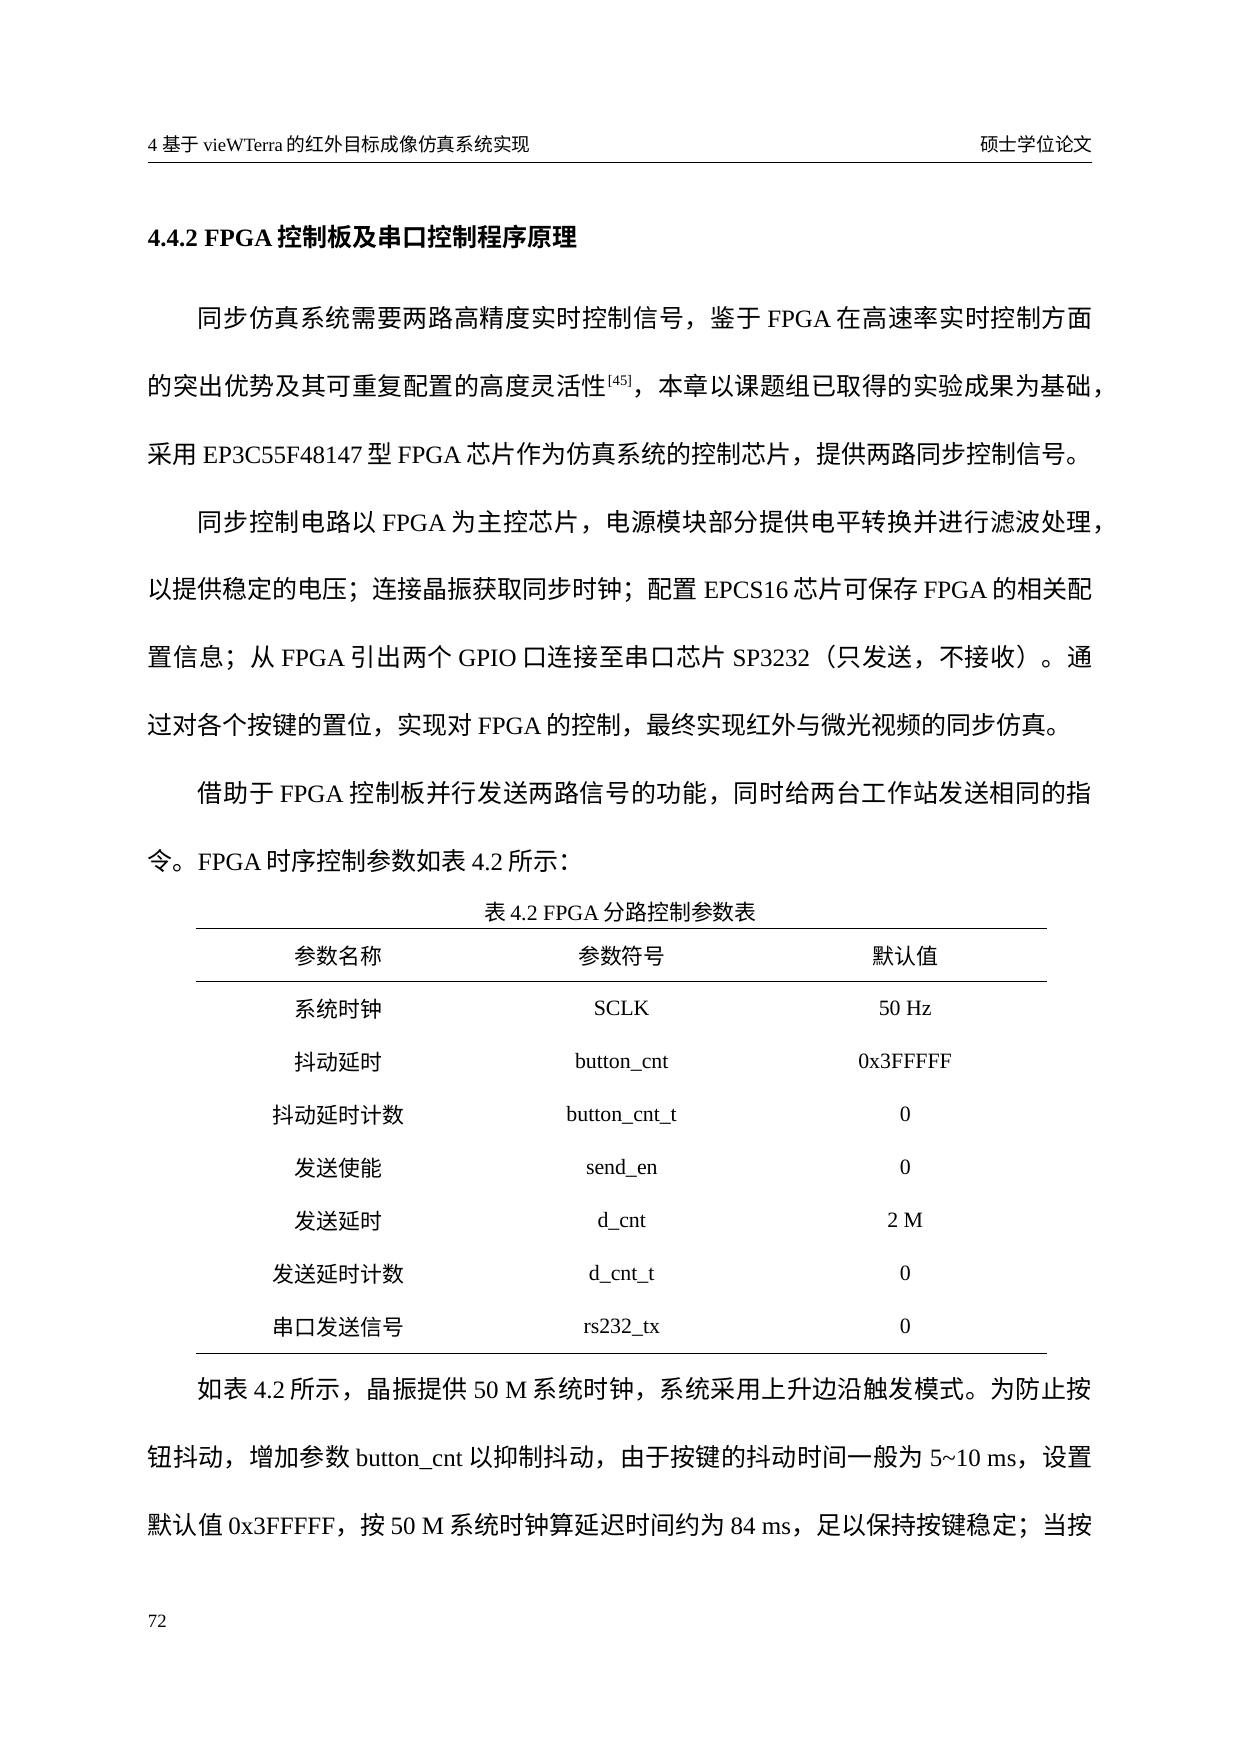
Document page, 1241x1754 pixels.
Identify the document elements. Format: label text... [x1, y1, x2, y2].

table_cell 0 [763, 1087, 1047, 1140]
table_header 默认值 [763, 929, 1047, 981]
table_cell 50 Hz [763, 982, 1047, 1034]
table_cell 0 [763, 1246, 1047, 1299]
table_cell 抖动延时 [196, 1034, 480, 1087]
table_cell button_cnt_t [480, 1087, 763, 1140]
table_cell rs232_tx [480, 1300, 763, 1353]
table_cell d_cnt [480, 1193, 763, 1246]
table_cell 系统时钟 [196, 982, 480, 1034]
table_cell button_cnt [480, 1034, 763, 1087]
text 同步仿真系统需要两路高精度实时控制信号，鉴于FPGA在高速率实时控制方面的突出优势及其可重复配置的高度灵活性[45]，本章以课题组已取得的实验成果为基础，采用EP3C55F48147型FPGA芯片作为仿真系统的控制芯片，提供两路同步控制信号。 [148, 282, 1092, 486]
table_cell SCLK [480, 982, 763, 1034]
table_cell 0 [763, 1300, 1047, 1353]
table_cell 0 [763, 1140, 1047, 1193]
text 同步控制电路以FPGA为主控芯片，电源模块部分提供电平转换并进行滤波处理，以提供稳定的电压；连接晶振获取同步时钟；配置EPCS16芯片可保存FPGA的相关配置信息；从FPGA引出两个GPIO口连接至串口芯片SP3232（只发送，不接收）。通过对各个按键的置位，实现对FPGA的控制，最终实现红外与微光视频的同步仿真。 [148, 486, 1092, 758]
table_cell 发送使能 [196, 1140, 480, 1193]
table_cell 发送延时 [196, 1193, 480, 1246]
table_cell 抖动延时计数 [196, 1087, 480, 1140]
table_cell d_cnt_t [480, 1246, 763, 1299]
table_cell 串口发送信号 [196, 1300, 480, 1353]
table_header 参数符号 [480, 929, 763, 981]
table_cell 0x3FFFFF [763, 1034, 1047, 1087]
table_header 参数名称 [196, 929, 480, 981]
text 借助于FPGA控制板并行发送两路信号的功能，同时给两台工作站发送相同的指令。FPGA时序控制参数如表4.2所示： [148, 758, 1092, 894]
table_cell 发送延时计数 [196, 1246, 480, 1299]
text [148, 1354, 1092, 1557]
subtitle 4.4.2 FPGA控制板及串口控制程序原理 [148, 202, 1092, 270]
table_cell send_en [480, 1140, 763, 1193]
table_cell 2 M [763, 1193, 1047, 1246]
text 表4.2 FPGA分路控制参数表 [148, 894, 1092, 928]
